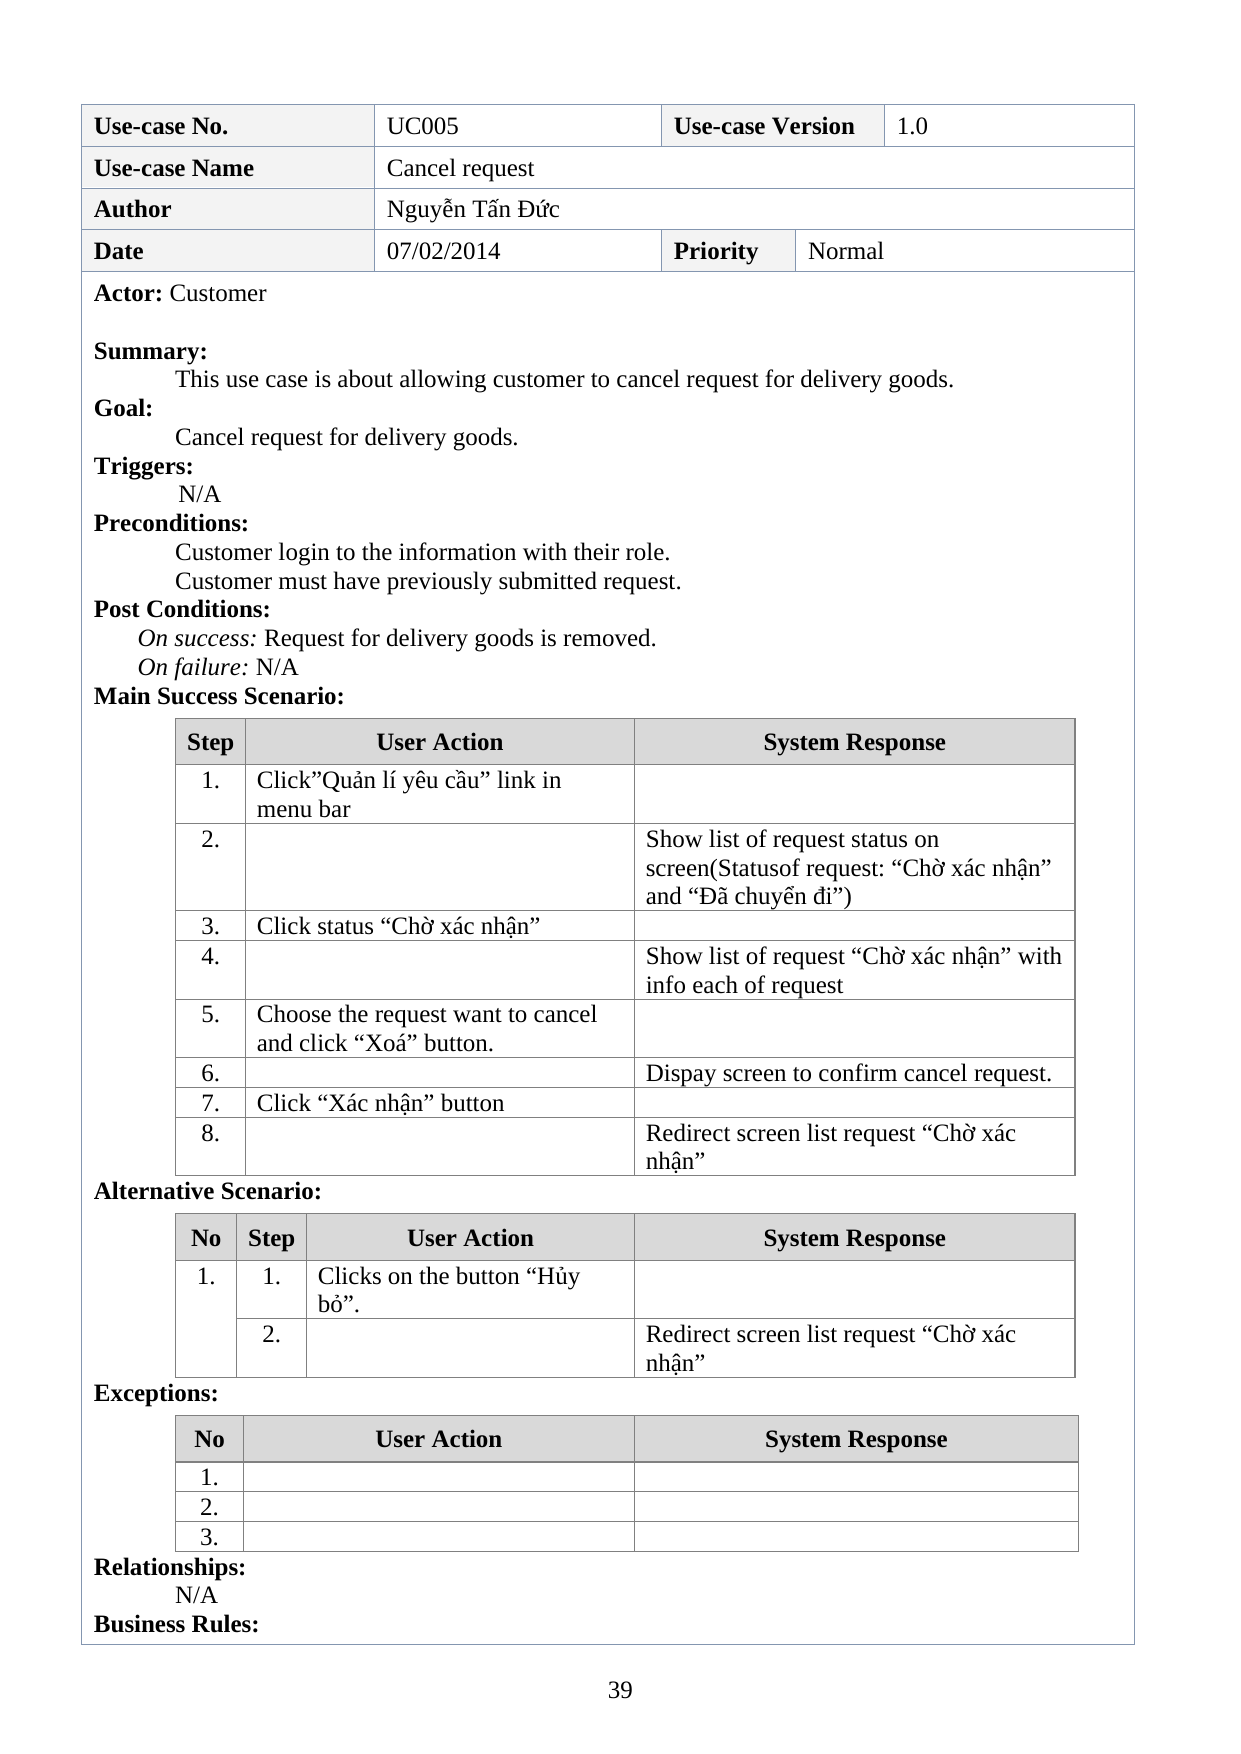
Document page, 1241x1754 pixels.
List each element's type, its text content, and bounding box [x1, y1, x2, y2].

table_cell Use-case Version [662, 105, 884, 146]
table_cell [82, 272, 1134, 1644]
table_cell Nguyễn Tấn Đức [375, 189, 1134, 229]
table_cell Date [82, 230, 374, 271]
table_cell Normal [796, 230, 1134, 271]
table_cell Author [82, 189, 374, 229]
table_cell Use-case No. [82, 105, 374, 146]
table_cell 07/02/2014 [375, 230, 661, 271]
table_cell UC005 [375, 105, 661, 146]
table_cell Use-case Name [82, 147, 374, 187]
table_cell Priority [662, 230, 795, 271]
table_cell 1.0 [885, 105, 1134, 146]
table_cell Cancel request [375, 147, 1134, 187]
